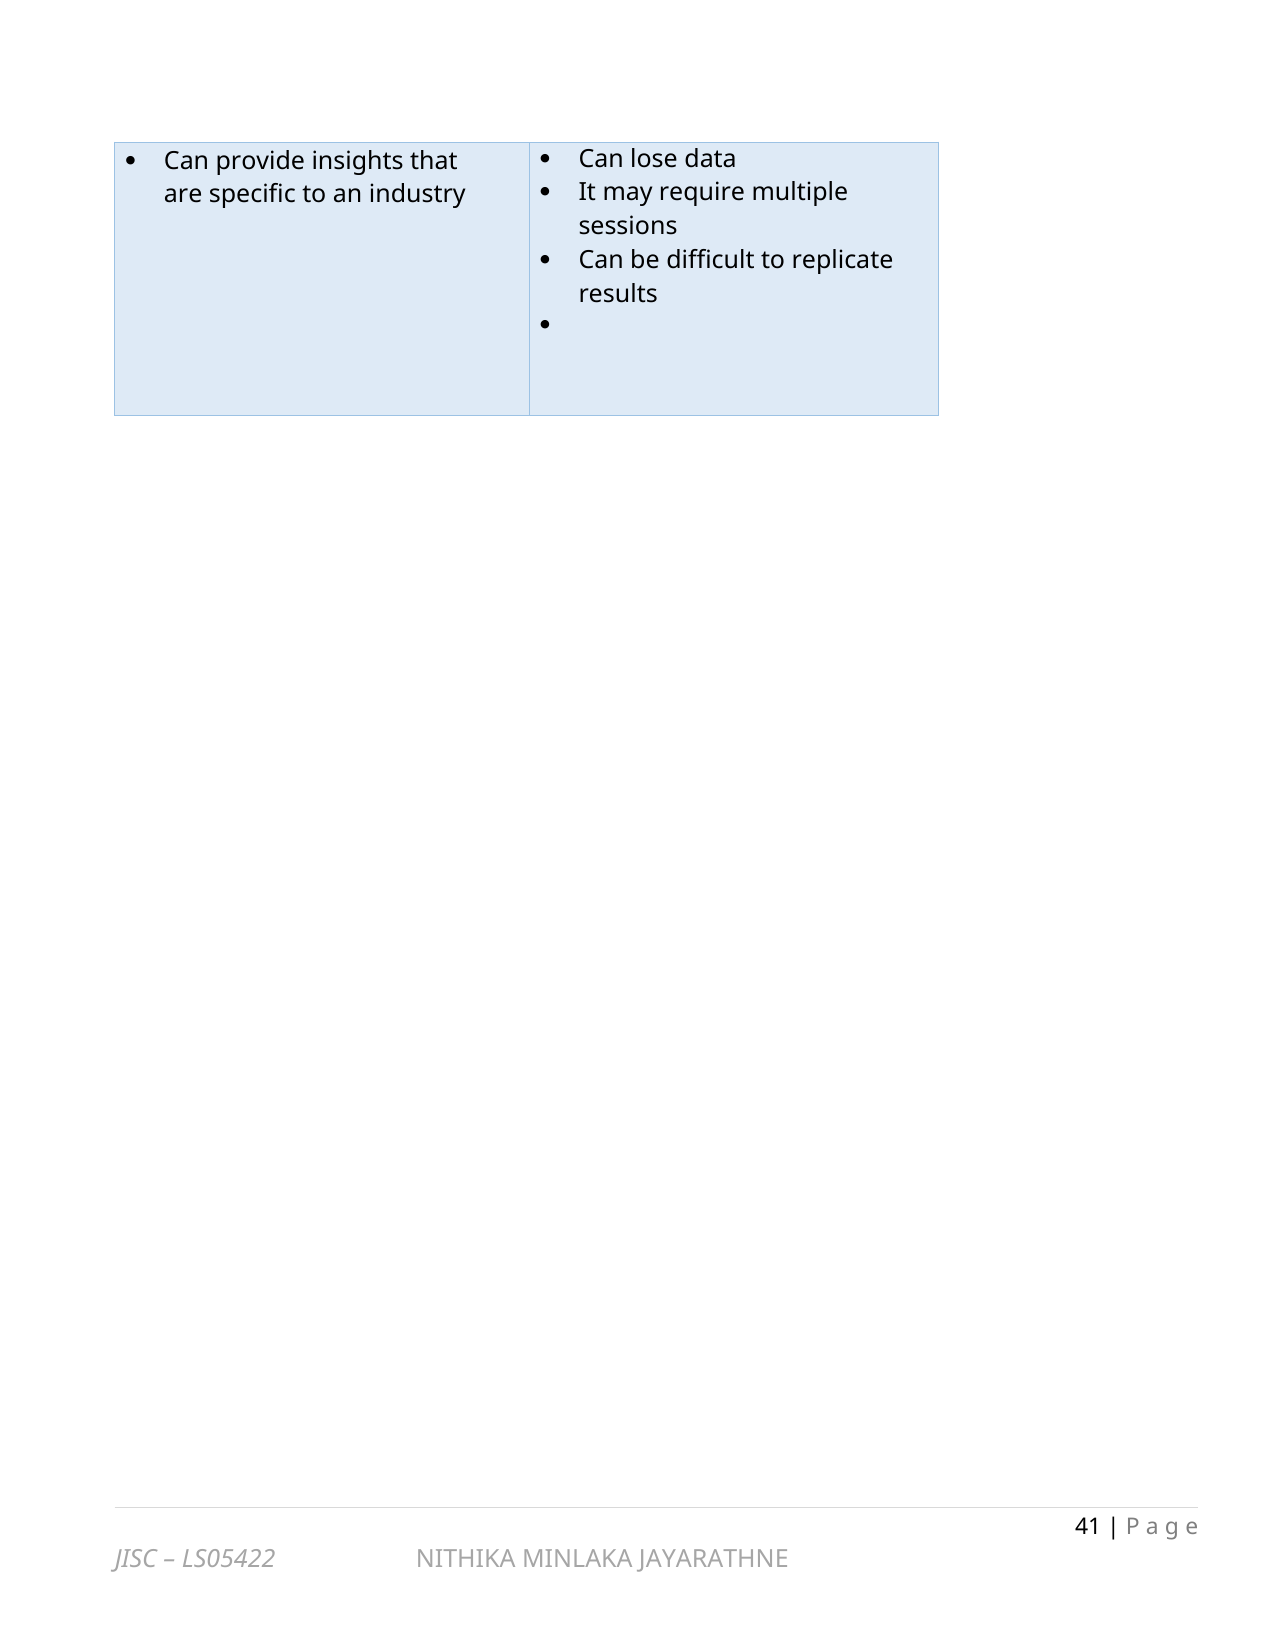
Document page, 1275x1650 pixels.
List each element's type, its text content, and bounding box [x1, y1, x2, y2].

table_header Can lose data It may require multiple sessions Can be difficult to replicate results [530, 143, 938, 415]
table_header Can provide insights that are specific to an industry [115, 143, 529, 415]
